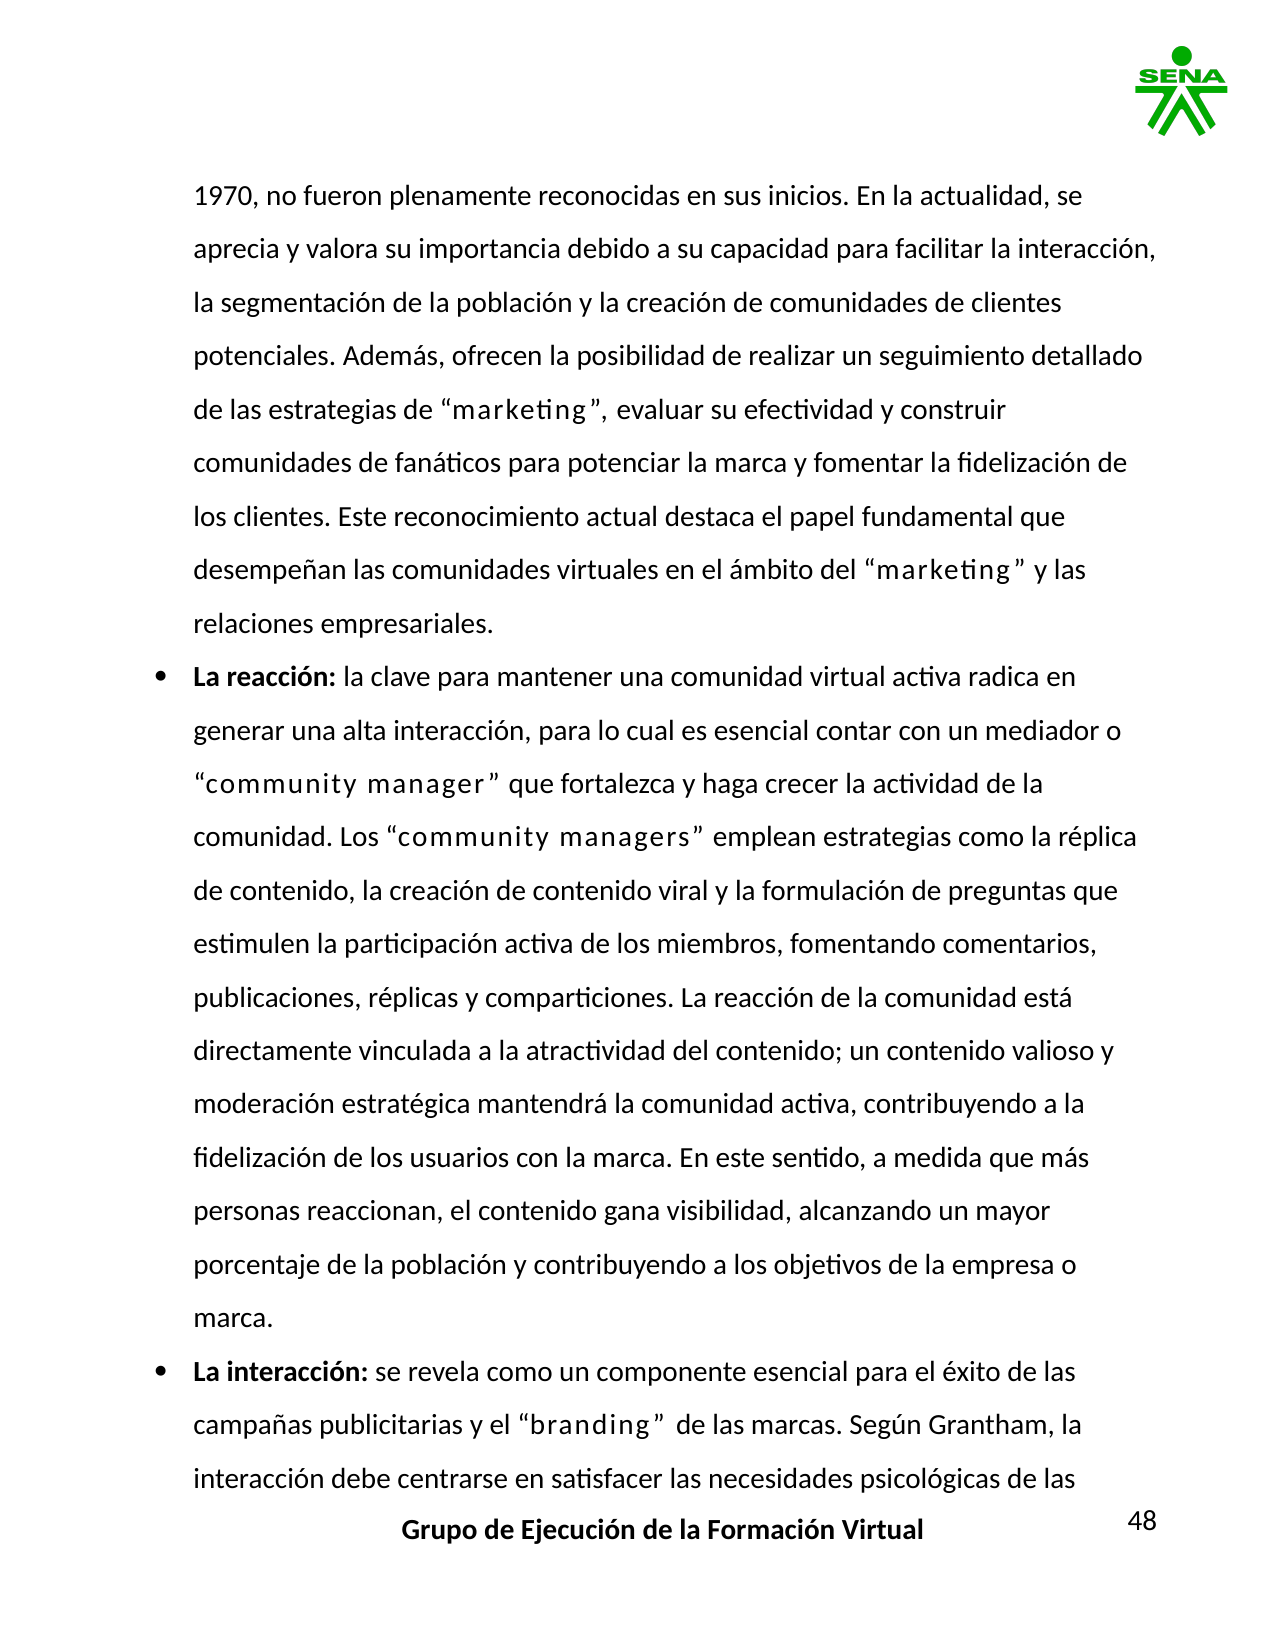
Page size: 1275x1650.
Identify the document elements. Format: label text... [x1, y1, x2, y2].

list La reacción: la clave para mantener una comunidad virtual activa radica en generar una alta interacción, para lo cual es esencial contar con un mediador o “community manager” que fortalezca y haga crecer la actividad de la comunidad. Los “community managers” emplean estrategias como la réplica de contenido, la creación de contenido viral y la formulación de preguntas que estimulen la participación activa de los miembros, fomentando comentarios, publicaciones, réplicas y comparticiones. La reacción de la comunidad está directamente vinculada a la atractividad del contenido; un contenido valioso y moderación estratégica mantendrá la comunidad activa, contribuyendo a la fidelización de los usuarios con la marca. En este sentido, a medida que más personas reaccionan, el contenido gana visibilidad, alcanzando un mayor porcentaje de la población y contribuyendo a los objetivos de la empresa o marca. [156, 658, 1157, 1335]
picture [1135, 46, 1228, 136]
